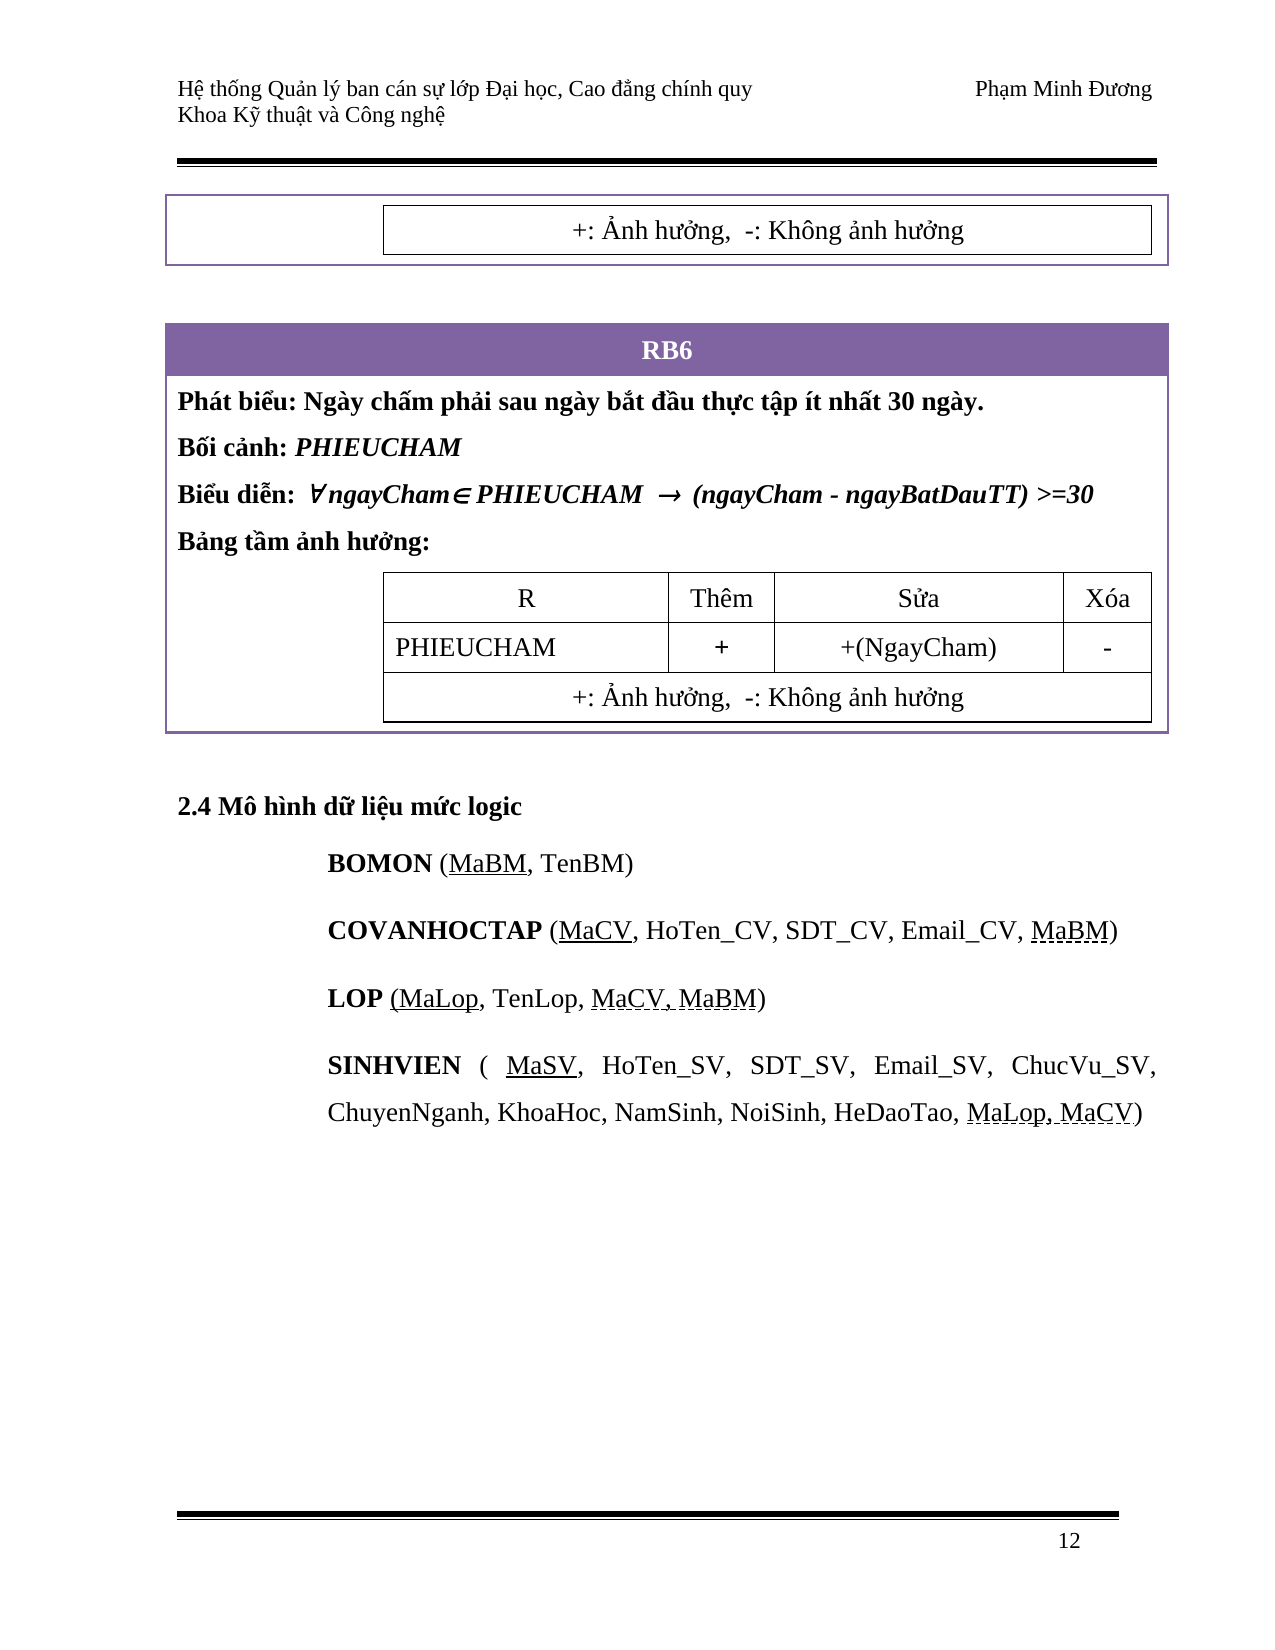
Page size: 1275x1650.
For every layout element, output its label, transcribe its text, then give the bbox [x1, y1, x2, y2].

text SINHVIEN ( MaSV, HoTen_SV, SDT_SV, Email_SV, ChucVu_SV, ChuyenNganh, KhoaHoc, NamSinh, NoiSinh, HeDaoTao, MaLop, MaCV) [327, 1049, 1157, 1127]
text COVANHOCTAP (MaCV, HoTen_CV, SDT_CV, Email_CV, MaBM) [327, 914, 1157, 945]
table_header RB6 [167, 325, 1167, 374]
table_cell Phát biểu: Ngày chấm phải sau ngày bắt đầu thực tập ít nhất 30 ngày. Bối cảnh: PHIEUCHAM Biểu diễn: ngayCham PHIEUCHAM (ngayCham - ngayBatDauTT) >=30 Bảng tầm ảnh hưởng: [167, 376, 1167, 731]
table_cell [167, 196, 1167, 264]
text 2.4 Mô hình dữ liệu mức logic [177, 790, 1157, 821]
text LOP (MaLop, TenLop, MaCV, MaBM) [327, 982, 1157, 1013]
text BOMON (MaBM, TenBM) [327, 847, 1157, 878]
